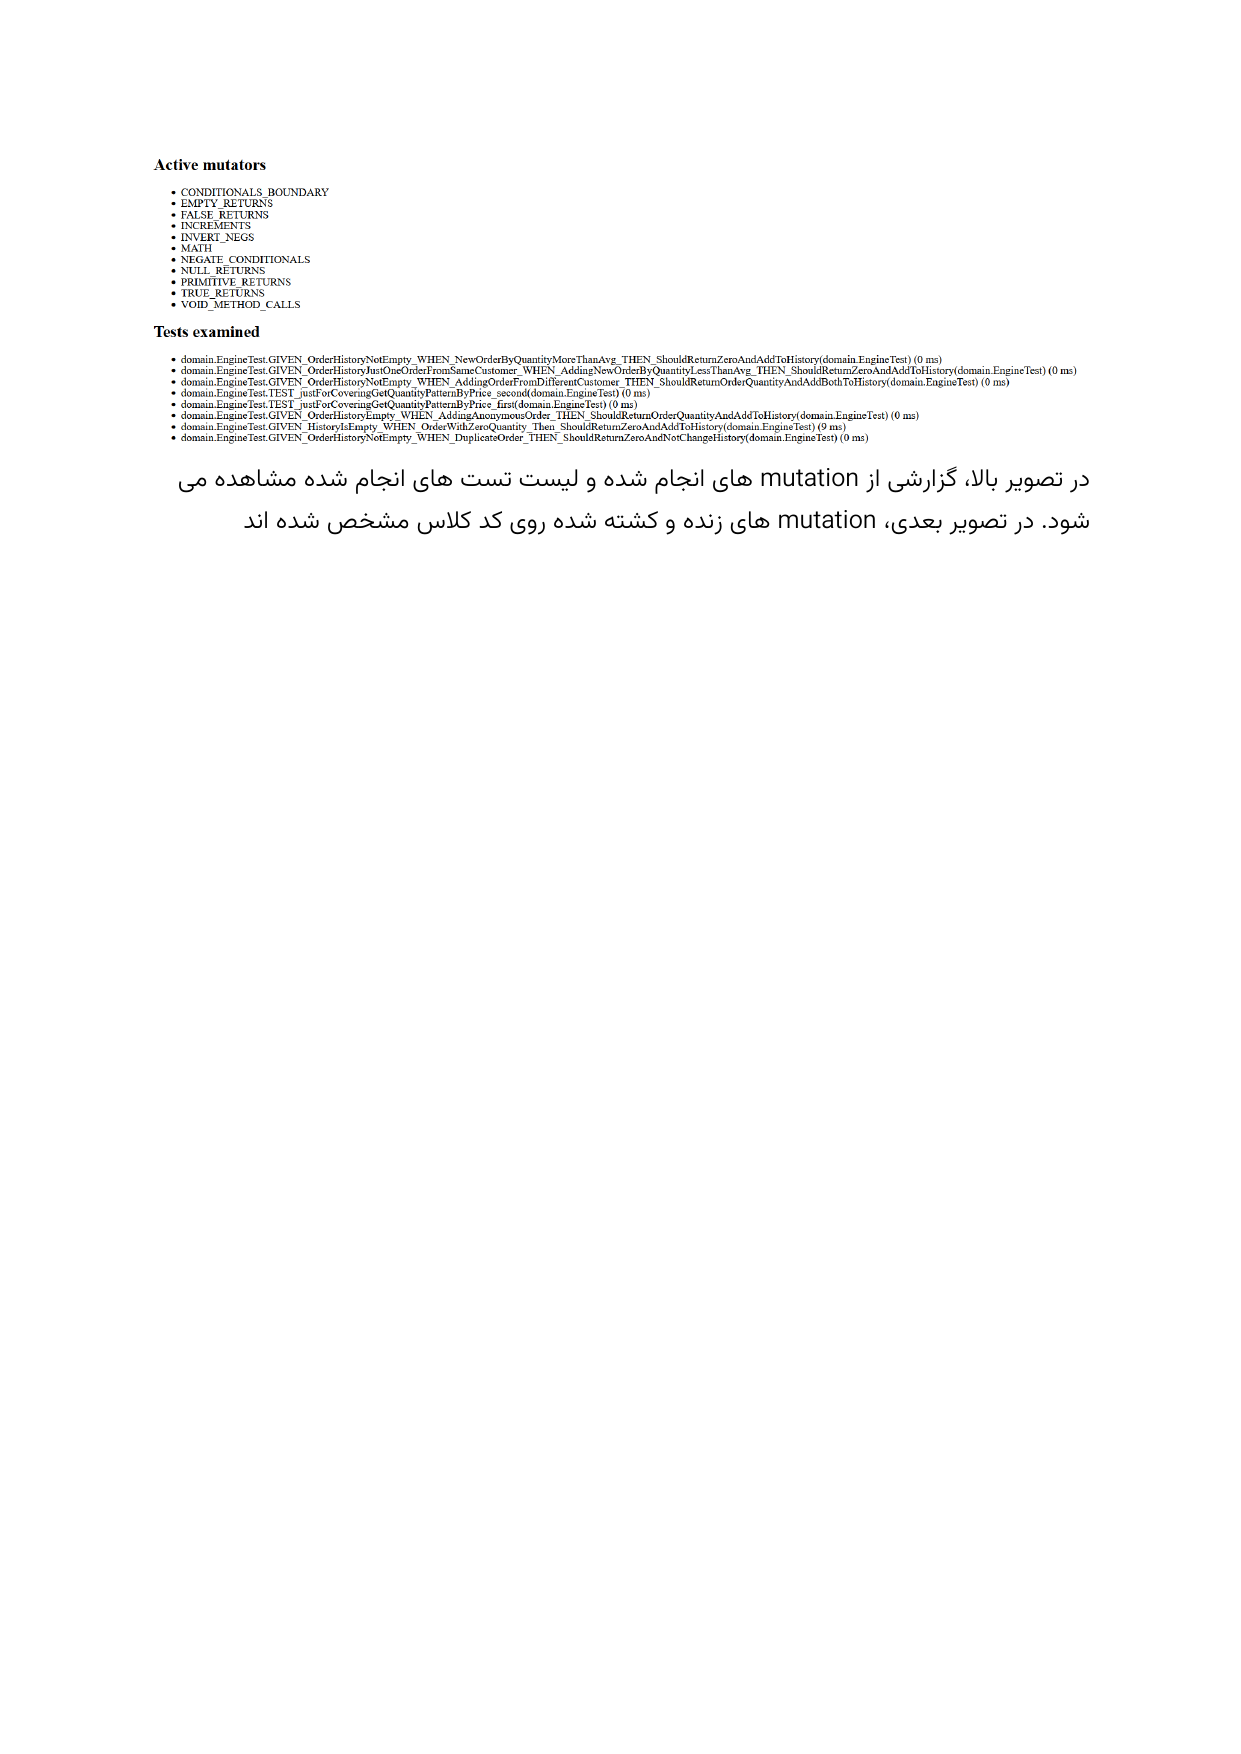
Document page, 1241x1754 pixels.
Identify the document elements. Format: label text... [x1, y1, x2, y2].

text در تصویر بالا، گزارشی از mutation های انجام شده و لیست تست های انجام شده مشاهده می شود. در تصویر بعدی، mutation های زنده و کشته شده روی کد کلاس مشخص شده اند [150, 461, 1090, 542]
picture [150, 150, 1090, 459]
